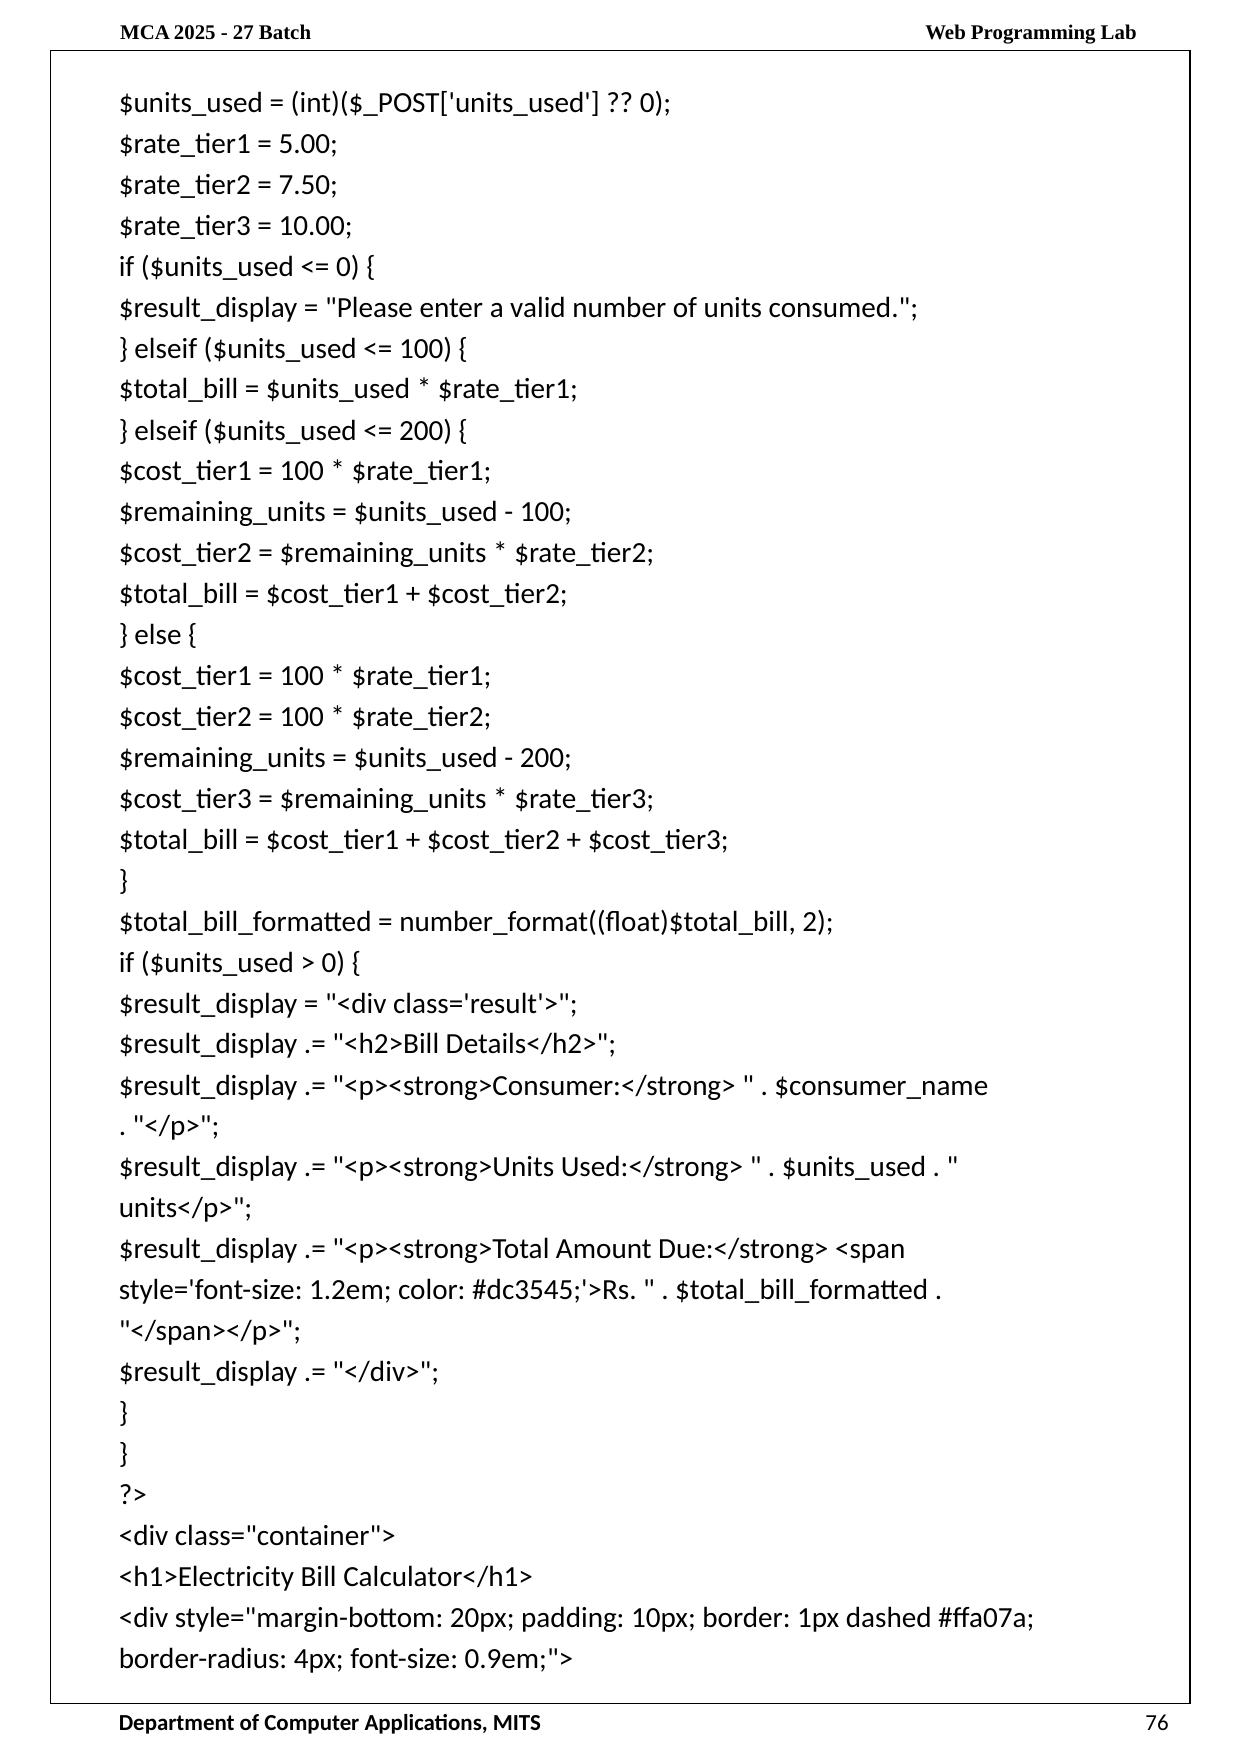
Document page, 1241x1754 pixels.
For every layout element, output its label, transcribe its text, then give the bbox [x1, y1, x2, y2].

text $result_display = "Please enter a valid number of units consumed."; [118, 289, 1173, 324]
text $result_display .= "<p><strong>Consumer:</strong> " . $consumer_name [118, 1067, 1173, 1102]
text $total_bill_formatted = number_format((float)$total_bill, 2); [118, 903, 1173, 938]
text $result_display .= "</div>"; [118, 1353, 1173, 1389]
text } else { [118, 616, 1173, 652]
text $cost_tier1 = 100 * $rate_tier1; [118, 452, 1173, 488]
text <h1>Electricity Bill Calculator</h1> [118, 1558, 1173, 1593]
text $total_bill = $cost_tier1 + $cost_tier2 + $cost_tier3; [118, 821, 1173, 857]
text } [118, 862, 1173, 897]
text $cost_tier3 = $remaining_units * $rate_tier3; [118, 780, 1173, 816]
text $cost_tier2 = 100 * $rate_tier2; [118, 698, 1173, 734]
text } elseif ($units_used <= 200) { [118, 412, 1173, 447]
text $cost_tier1 = 100 * $rate_tier1; [118, 657, 1173, 693]
text . "</p>"; [118, 1107, 1173, 1143]
text "</span></p>"; [118, 1312, 1173, 1348]
text $result_display .= "<p><strong>Units Used:</strong> " . $units_used . " [118, 1148, 1173, 1184]
text $total_bill = $cost_tier1 + $cost_tier2; [118, 575, 1173, 611]
text $rate_tier3 = 10.00; [118, 207, 1173, 242]
text <div class="container"> [118, 1517, 1173, 1552]
text border-radius: 4px; font-size: 0.9em;"> [118, 1640, 1173, 1675]
text style='font-size: 1.2em; color: #dc3545;'>Rs. " . $total_bill_formatted . [118, 1271, 1173, 1307]
text if ($units_used > 0) { [118, 944, 1173, 979]
text } [118, 1435, 1173, 1471]
text $result_display .= "<h2>Bill Details</h2>"; [118, 1026, 1173, 1061]
text $result_display = "<div class='result'>"; [118, 985, 1173, 1020]
text } elseif ($units_used <= 100) { [118, 330, 1173, 365]
text $result_display .= "<p><strong>Total Amount Due:</strong> <span [118, 1230, 1173, 1266]
text $rate_tier2 = 7.50; [118, 166, 1173, 202]
text if ($units_used <= 0) { [118, 248, 1173, 283]
text units</p>"; [118, 1189, 1173, 1225]
text $rate_tier1 = 5.00; [118, 125, 1173, 161]
text $total_bill = $units_used * $rate_tier1; [118, 371, 1173, 406]
text ?> [118, 1476, 1173, 1512]
text $remaining_units = $units_used - 200; [118, 739, 1173, 775]
text $remaining_units = $units_used - 100; [118, 493, 1173, 529]
text $units_used = (int)($_POST['units_used'] ?? 0); [118, 84, 1173, 120]
text } [118, 1394, 1173, 1430]
text <div style="margin-bottom: 20px; padding: 10px; border: 1px dashed #ffa07a; [118, 1599, 1173, 1634]
text $cost_tier2 = $remaining_units * $rate_tier2; [118, 534, 1173, 570]
